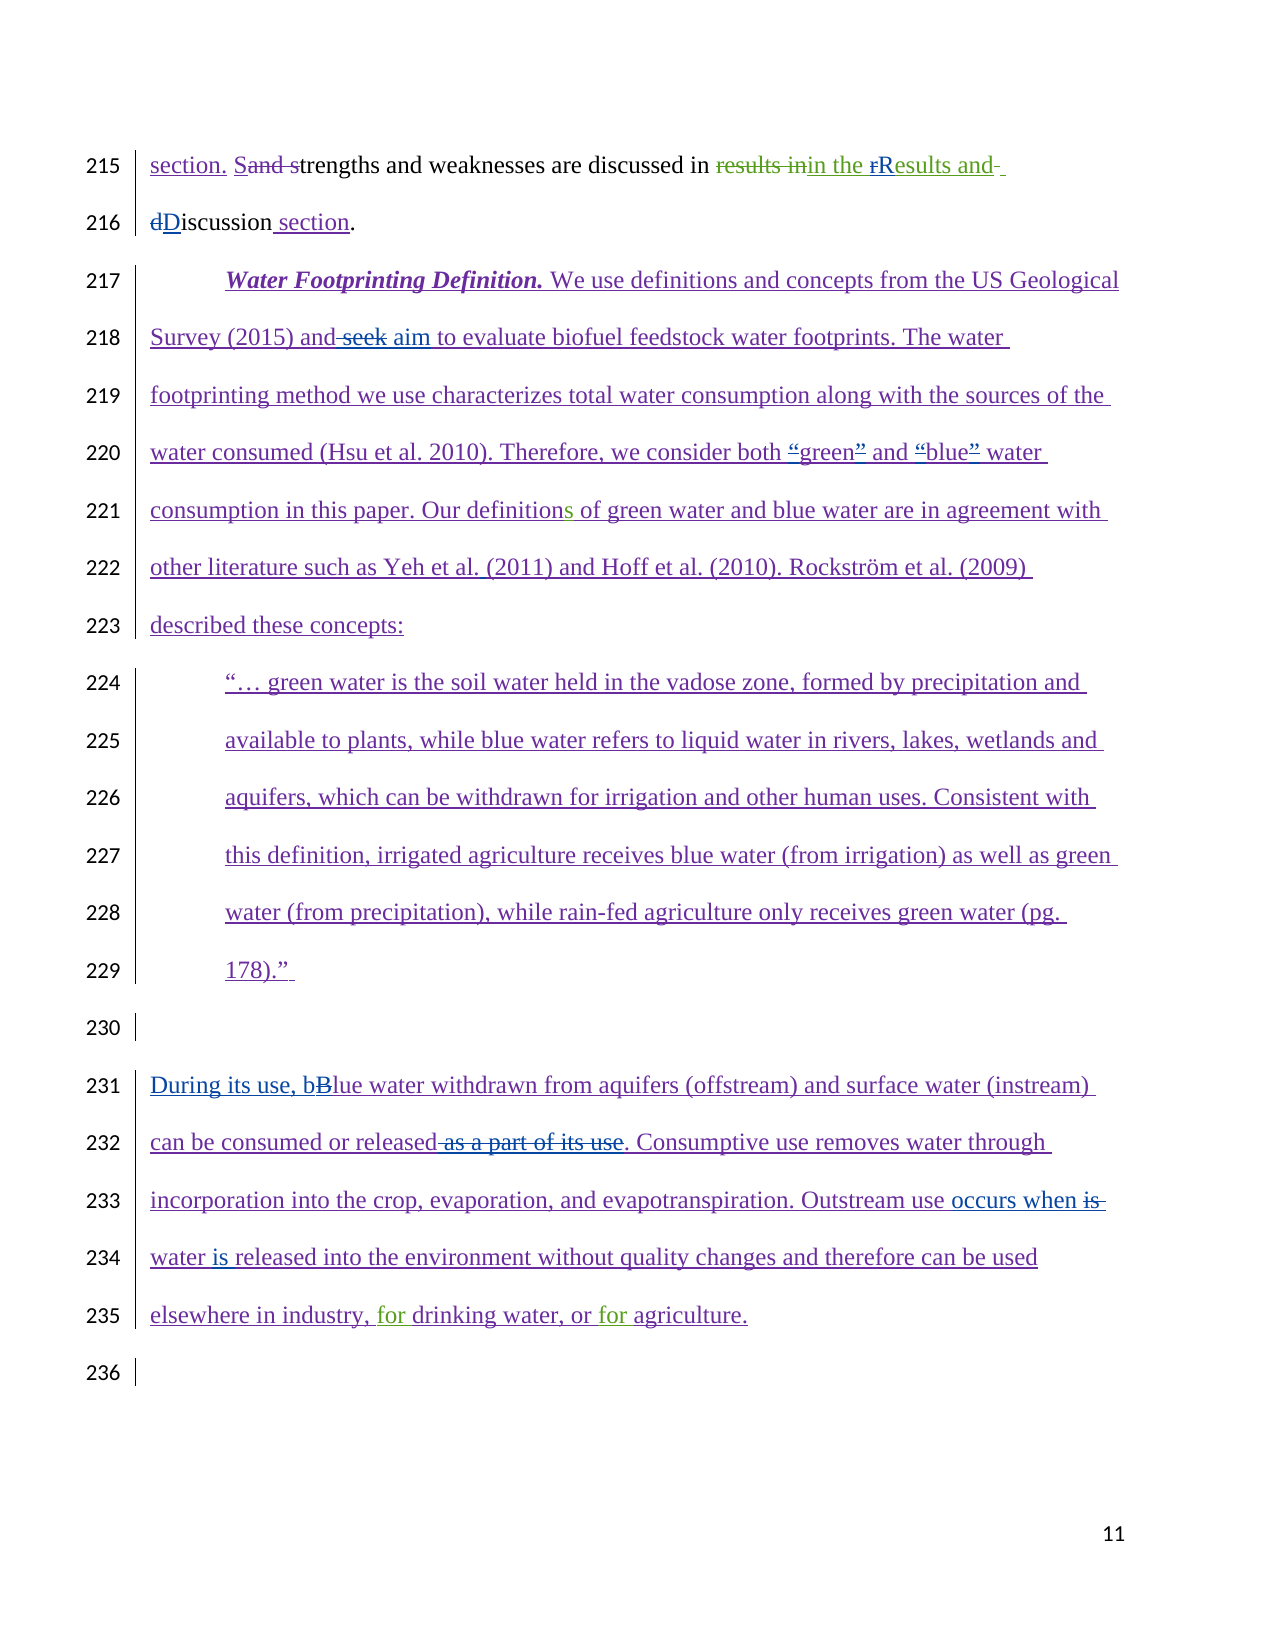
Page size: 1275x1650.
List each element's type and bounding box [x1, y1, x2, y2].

text [150, 150, 1125, 236]
